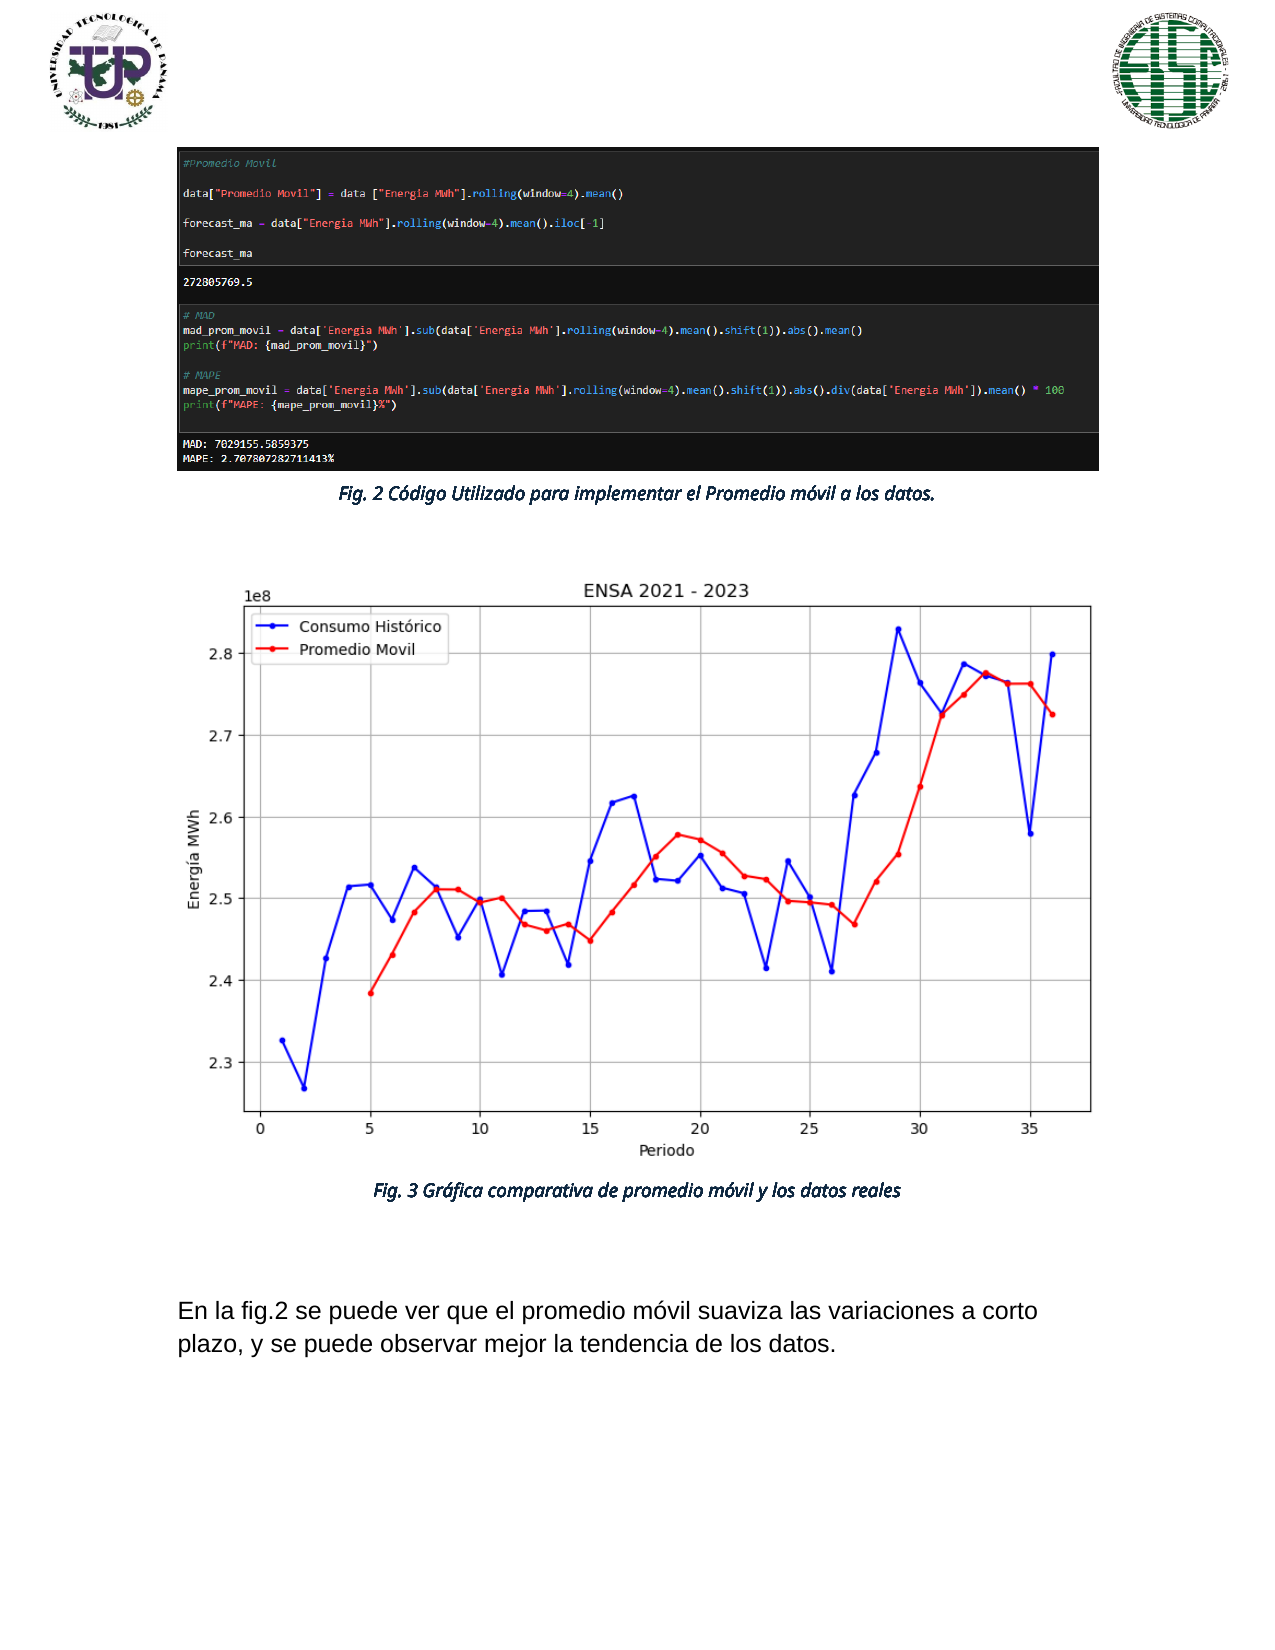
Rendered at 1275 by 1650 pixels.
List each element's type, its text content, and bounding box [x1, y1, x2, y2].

text En la fig.2 se puede ver que el promedio móvil suaviza las variaciones a corto plazo, y se puede observar mejor la tendencia de los datos. [177, 1296, 1098, 1358]
picture [177, 573, 1099, 1169]
picture [1112, 12, 1229, 129]
picture [177, 147, 1099, 471]
picture [49, 12, 168, 132]
